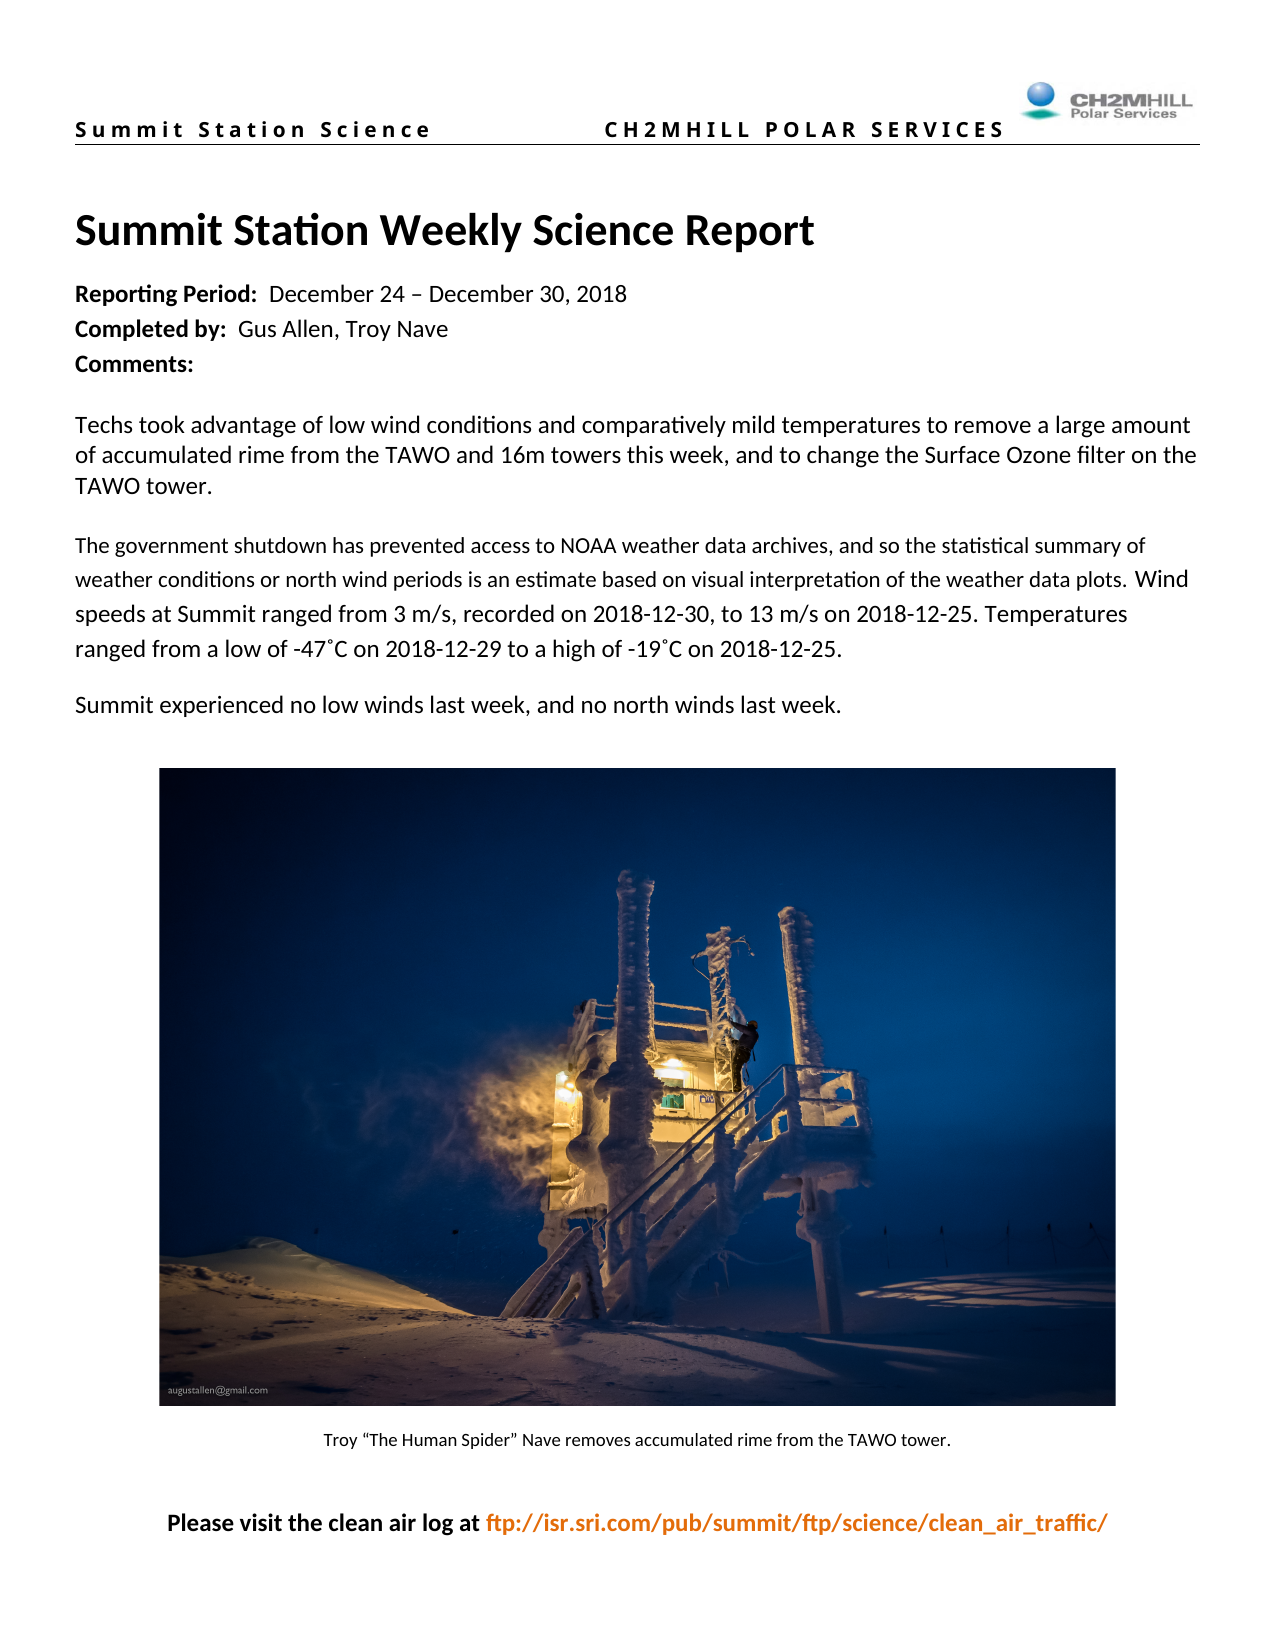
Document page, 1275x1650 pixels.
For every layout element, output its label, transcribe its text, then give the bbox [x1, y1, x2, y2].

picture [1018, 75, 1197, 138]
text Comments: [75, 348, 1200, 378]
text Troy “The Human Spider” Nave removes accumulated rime from the TAWO tower. [75, 1429, 1200, 1452]
text Completed by: Gus Allen, Troy Nave [75, 313, 1200, 343]
text The government shutdown has prevented access to NOAA weather data archives, and so the statistical summary of weather conditions or north wind periods is an estimate based on visual interpretation of the weather data plots. Wind speeds at Summit ranged from 3 m/s, recorded on 2018-12-30, to 13 m/s on 2018-12-25. Temperatures ranged from a low of -47˚C on 2018-12-29 to a high of -19˚C on 2018-12-25. [75, 531, 1200, 664]
picture [159, 768, 1116, 1406]
text Summit Station Weekly Science Report [75, 201, 1200, 257]
text Summit experienced no low winds last week, and no north winds last week. [75, 689, 1200, 720]
text Please visit the clean air log at ftp://isr.sri.com/pub/summit/ftp/science/clean_air_traffic/ [75, 1508, 1200, 1538]
text Techs took advantage of low wind conditions and comparatively mild temperatures to remove a large amount of accumulated rime from the TAWO and 16m towers this week, and to change the Surface Ozone filter on the TAWO tower. [75, 409, 1200, 501]
text Reporting Period: December 24 – December 30, 2018 [75, 278, 1200, 308]
